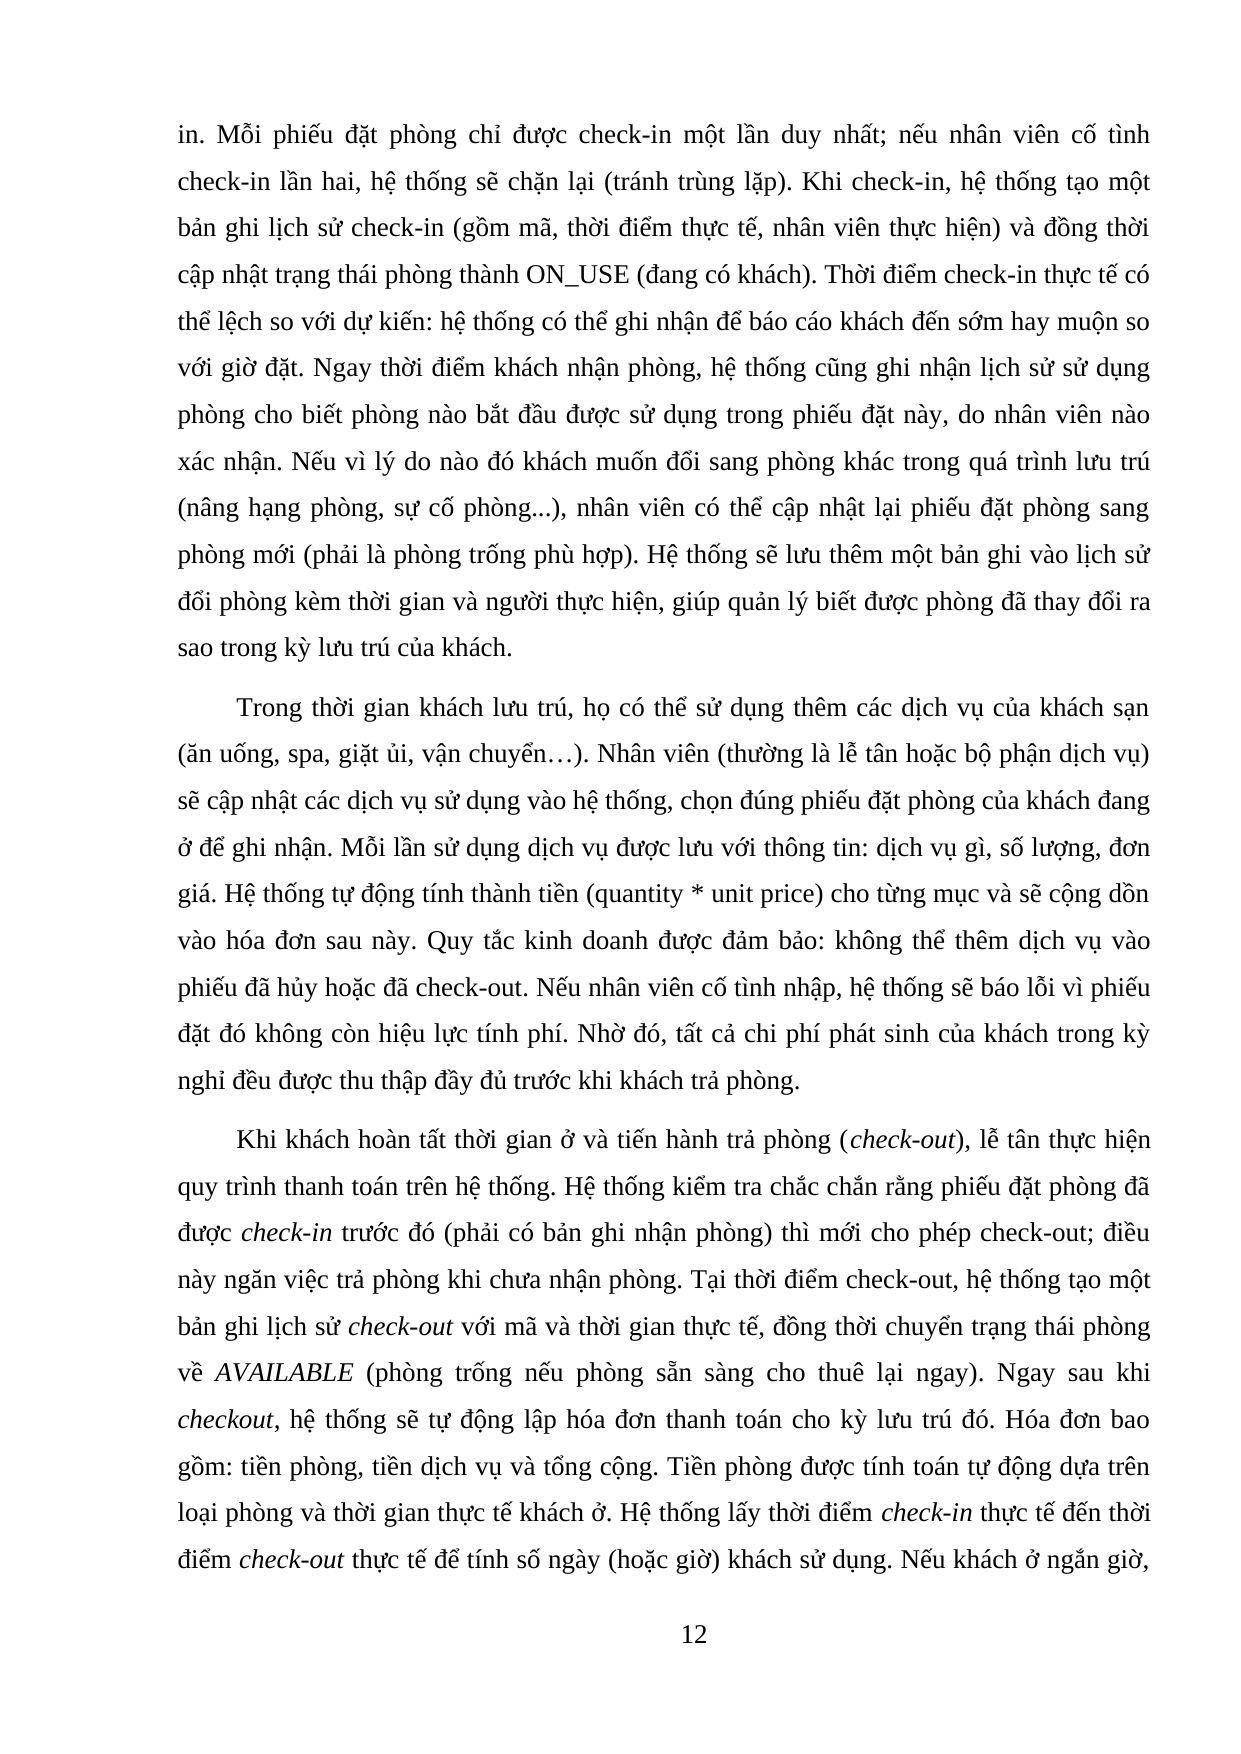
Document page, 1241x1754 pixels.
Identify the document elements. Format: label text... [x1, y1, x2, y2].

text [177, 1123, 1152, 1574]
text Trong thời gian khách lưu trú, họ có thể sử dụng thêm các dịch vụ của khách sạn (ăn uống, spa, giặt ủi, vận chuyển…). Nhân viên (thường là lễ tân hoặc bộ phận dịch vụ) sẽ cập nhật các dịch vụ sử dụng vào hệ thống, chọn đúng phiếu đặt phòng của khách đang ở để ghi nhận. Mỗi lần sử dụng dịch vụ được lưu với thông tin: dịch vụ gì, số lượng, đơn giá. Hệ thống tự động tính thành tiền (quantity * unit price) cho từng mục và sẽ cộng dồn vào hóa đơn sau này. Quy tắc kinh doanh được đảm bảo: không thể thêm dịch vụ vào phiếu đã hủy hoặc đã check-out. Nếu nhân viên cố tình nhập, hệ thống sẽ báo lỗi vì phiếu đặt đó không còn hiệu lực tính phí. Nhờ đó, tất cả chi phí phát sinh của khách trong kỳ nghỉ đều được thu thập đầy đủ trước khi khách trả phòng. [177, 691, 1152, 1095]
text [177, 118, 1152, 663]
